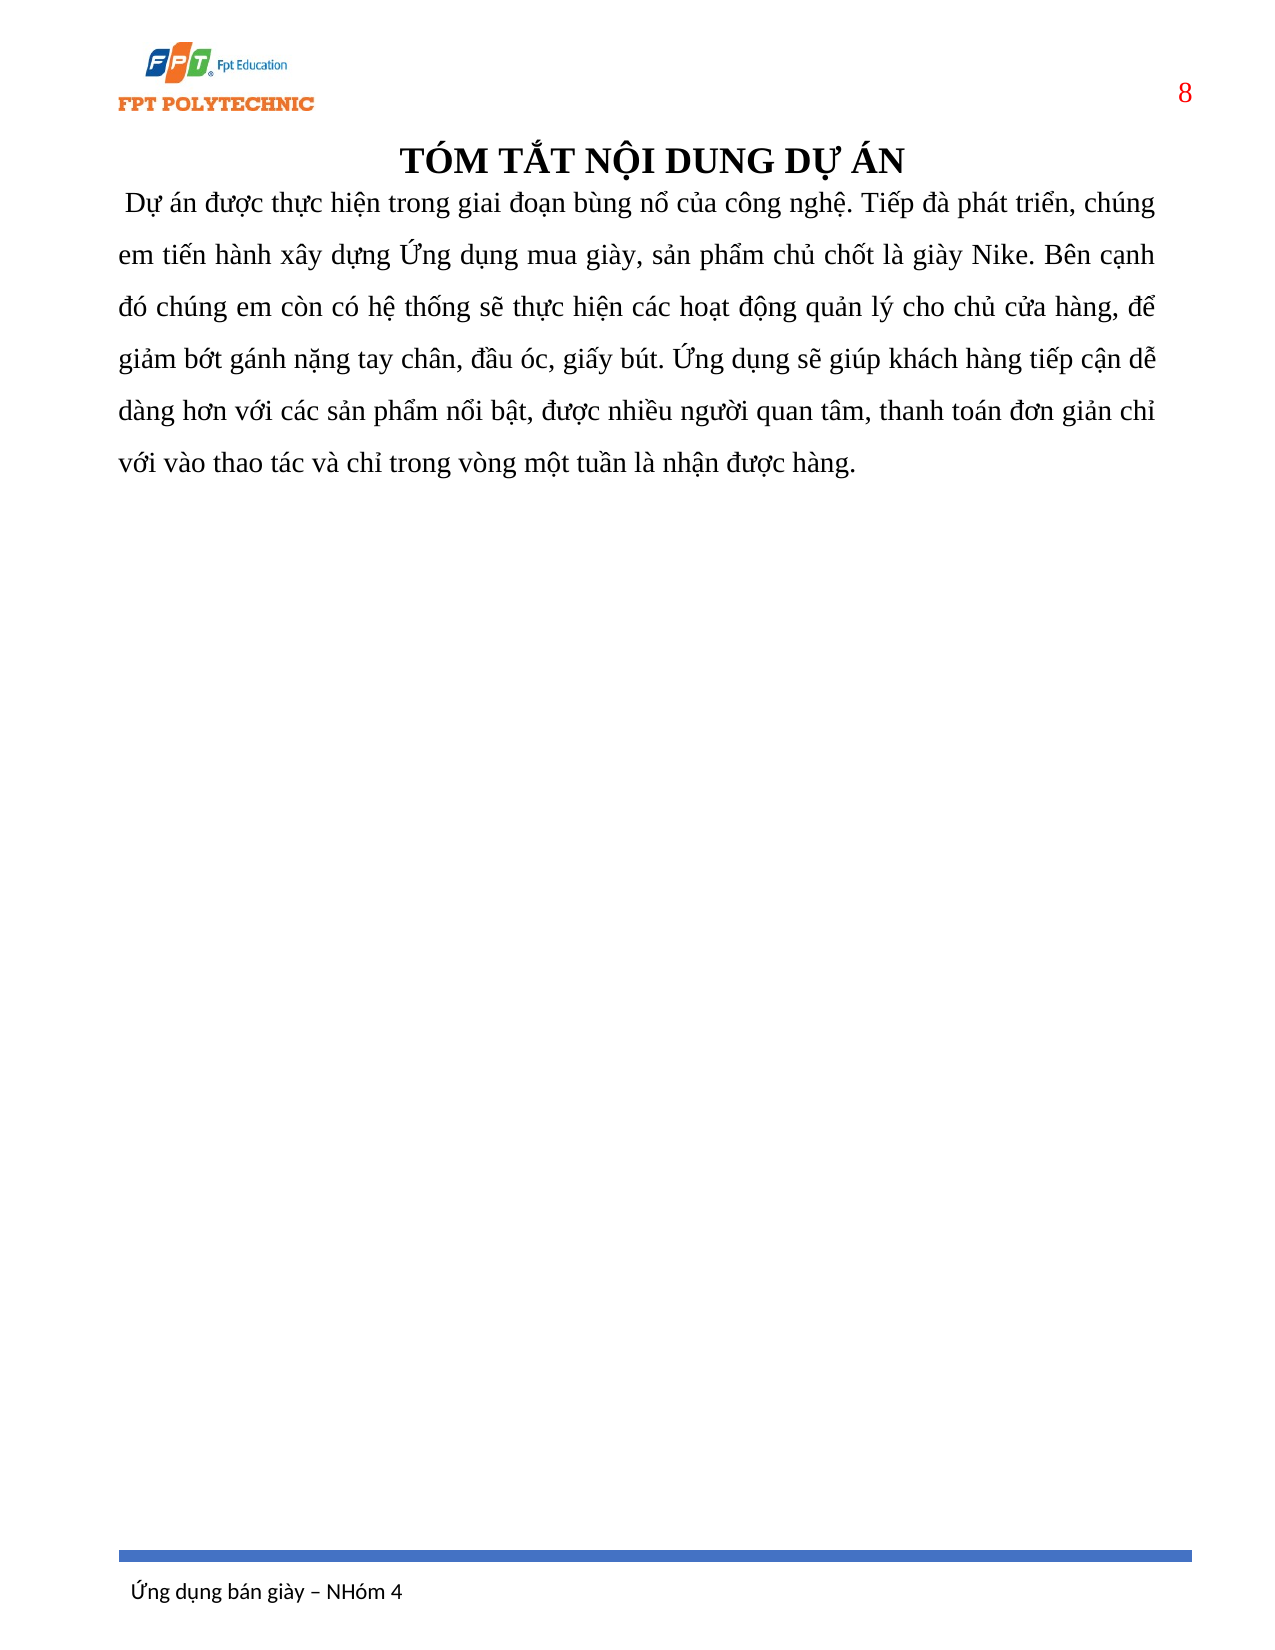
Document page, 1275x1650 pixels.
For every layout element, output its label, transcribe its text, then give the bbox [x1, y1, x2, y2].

picture [118, 42, 316, 111]
subtitle TÓM TẮT NỘI DUNG DỰ ÁN [118, 139, 1186, 182]
text Dự án được thực hiện trong giai đoạn bùng nổ của công nghệ. Tiếp đà phát triển, chúng em tiến hành xây dựng Ứng dụng mua giày, sản phẩm chủ chốt là giày Nike. Bên cạnh đó chúng em còn có hệ thống sẽ thực hiện các hoạt động quản lý cho chủ cửa hàng, để giảm bớt gánh nặng tay chân, đầu óc, giấy bút. Ứng dụng sẽ giúp khách hàng tiếp cận dễ dàng hơn với các sản phẩm nổi bật, được nhiều người quan tâm, thanh toán đơn giản chỉ với vào thao tác và chỉ trong vòng một tuần là nhận được hàng. [117, 185, 1157, 479]
